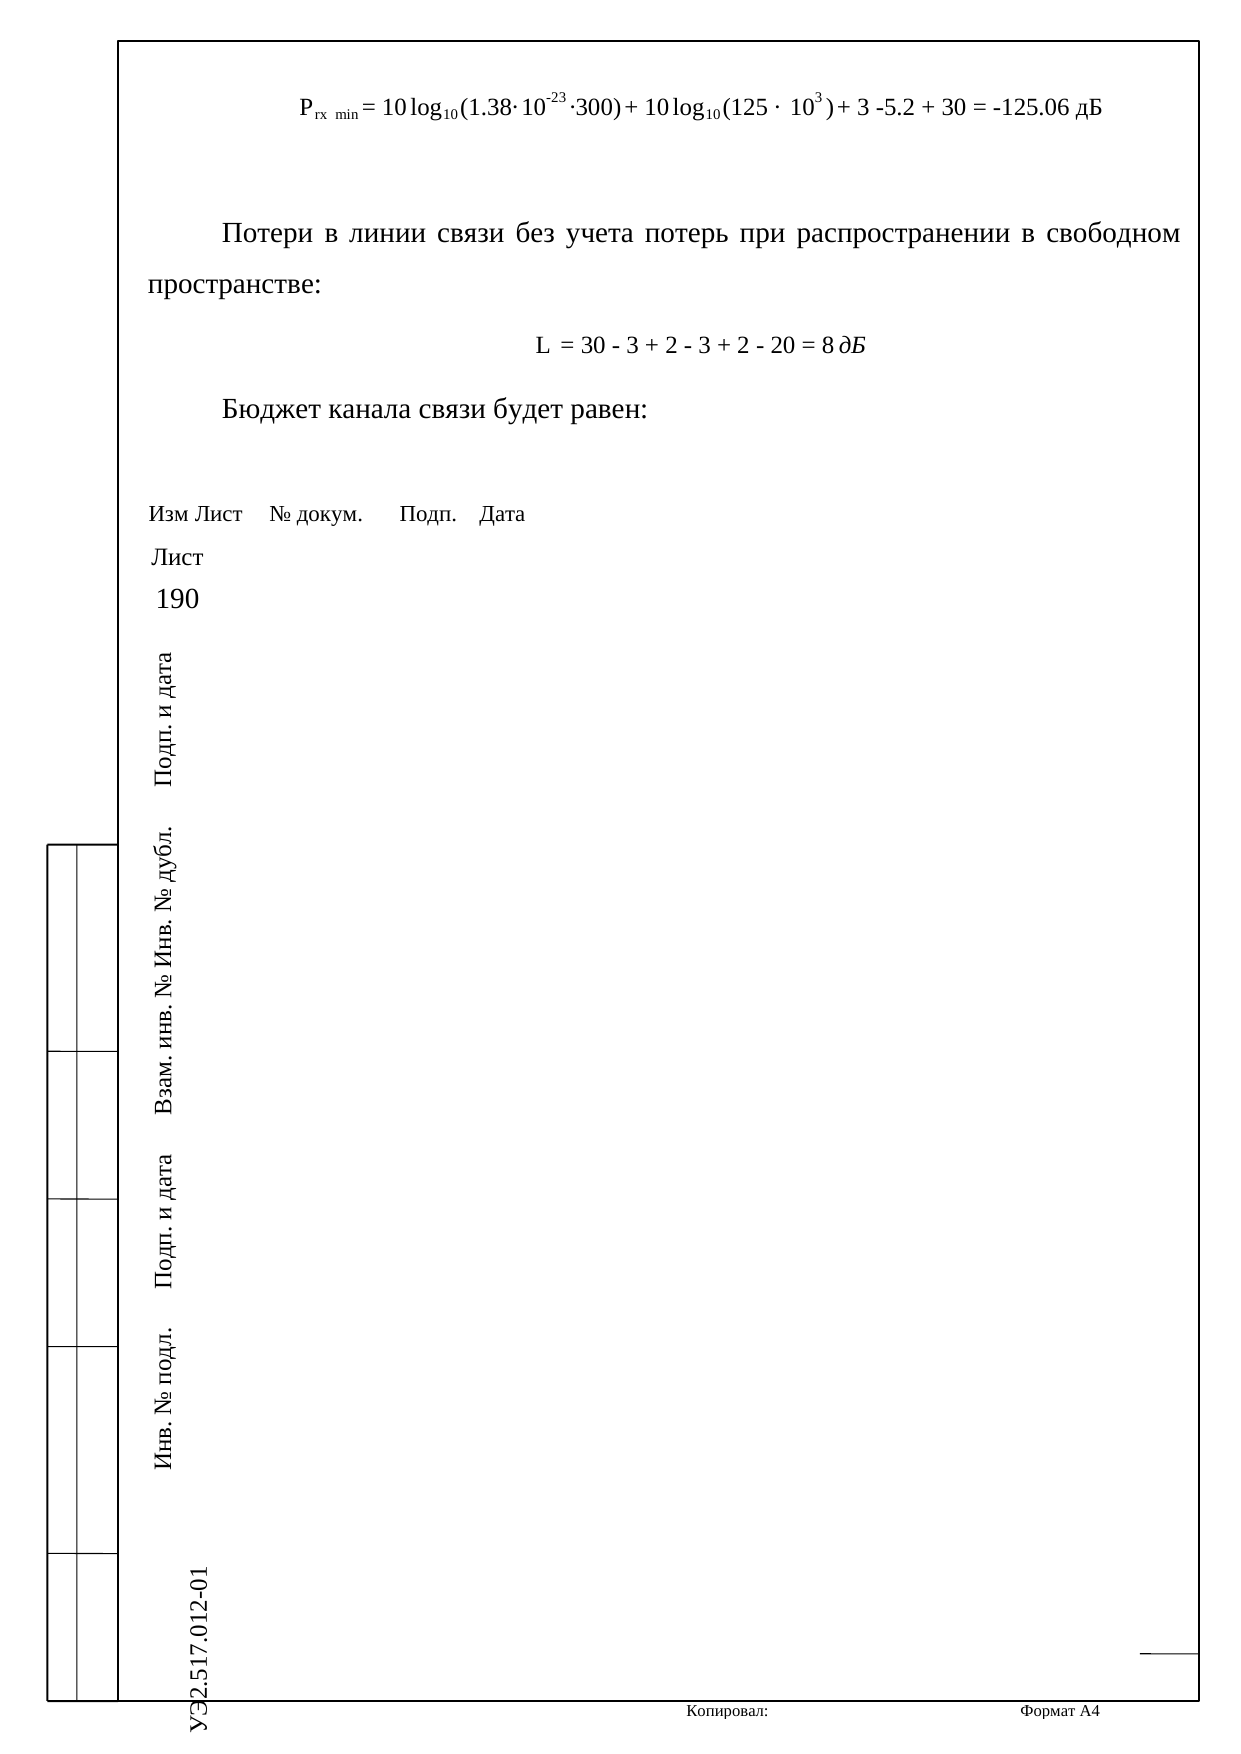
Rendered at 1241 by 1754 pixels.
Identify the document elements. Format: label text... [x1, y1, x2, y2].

text Бюджет канала связи будет равен: [148, 392, 1181, 425]
text Потери в линии связи без учета потерь при распространении в свободном пространстве: [148, 216, 1181, 299]
